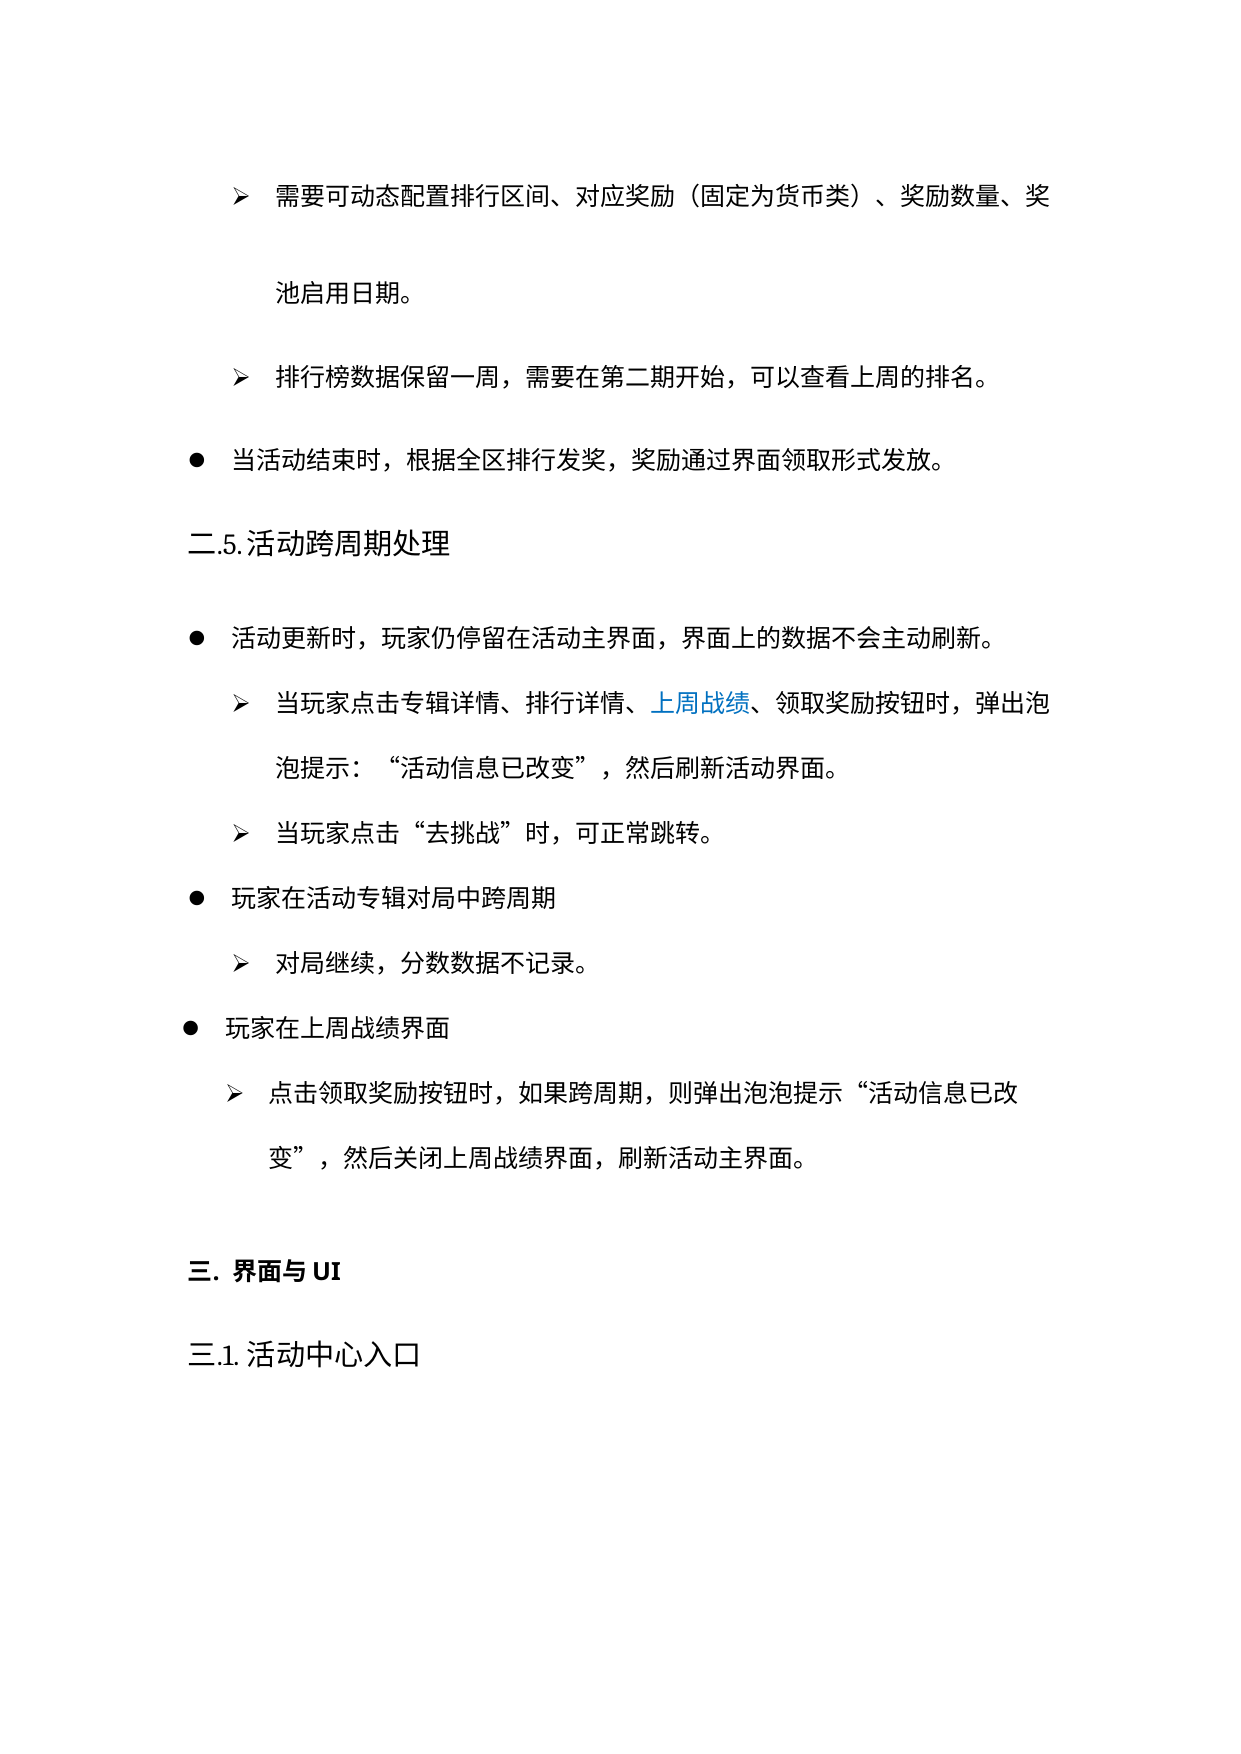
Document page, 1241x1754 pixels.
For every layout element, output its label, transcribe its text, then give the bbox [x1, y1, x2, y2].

list 玩家在活动专辑对局中跨周期 [187, 864, 1053, 929]
list 对局继续，分数数据不记录。 [231, 929, 1053, 994]
list 排行榜数据保留一周，需要在第二期开始，可以查看上周的排名。 [231, 343, 1053, 408]
list 玩家在上周战绩界面 [181, 994, 1053, 1059]
list 当玩家点击专辑详情、排行详情、上周战绩、领取奖励按钮时，弹出泡泡提示：“活动信息已改变”，然后刷新活动界面。 [231, 669, 1053, 799]
text 界面与UI [187, 1237, 1053, 1302]
text 活动中心入口 [187, 1320, 1053, 1385]
list 当玩家点击“去挑战”时，可正常跳转。 [231, 799, 1053, 864]
text 活动跨周期处理 [187, 509, 1053, 574]
list 活动更新时，玩家仍停留在活动主界面，界面上的数据不会主动刷新。 [187, 604, 1053, 669]
list 当活动结束时，根据全区排行发奖，奖励通过界面领取形式发放。 [187, 426, 1053, 491]
list 点击领取奖励按钮时，如果跨周期，则弹出泡泡提示“活动信息已改变”，然后关闭上周战绩界面，刷新活动主界面。 [225, 1059, 1053, 1189]
list 需要可动态配置排行区间、对应奖励（固定为货币类）、奖励数量、奖池启用日期。 [231, 162, 1053, 324]
